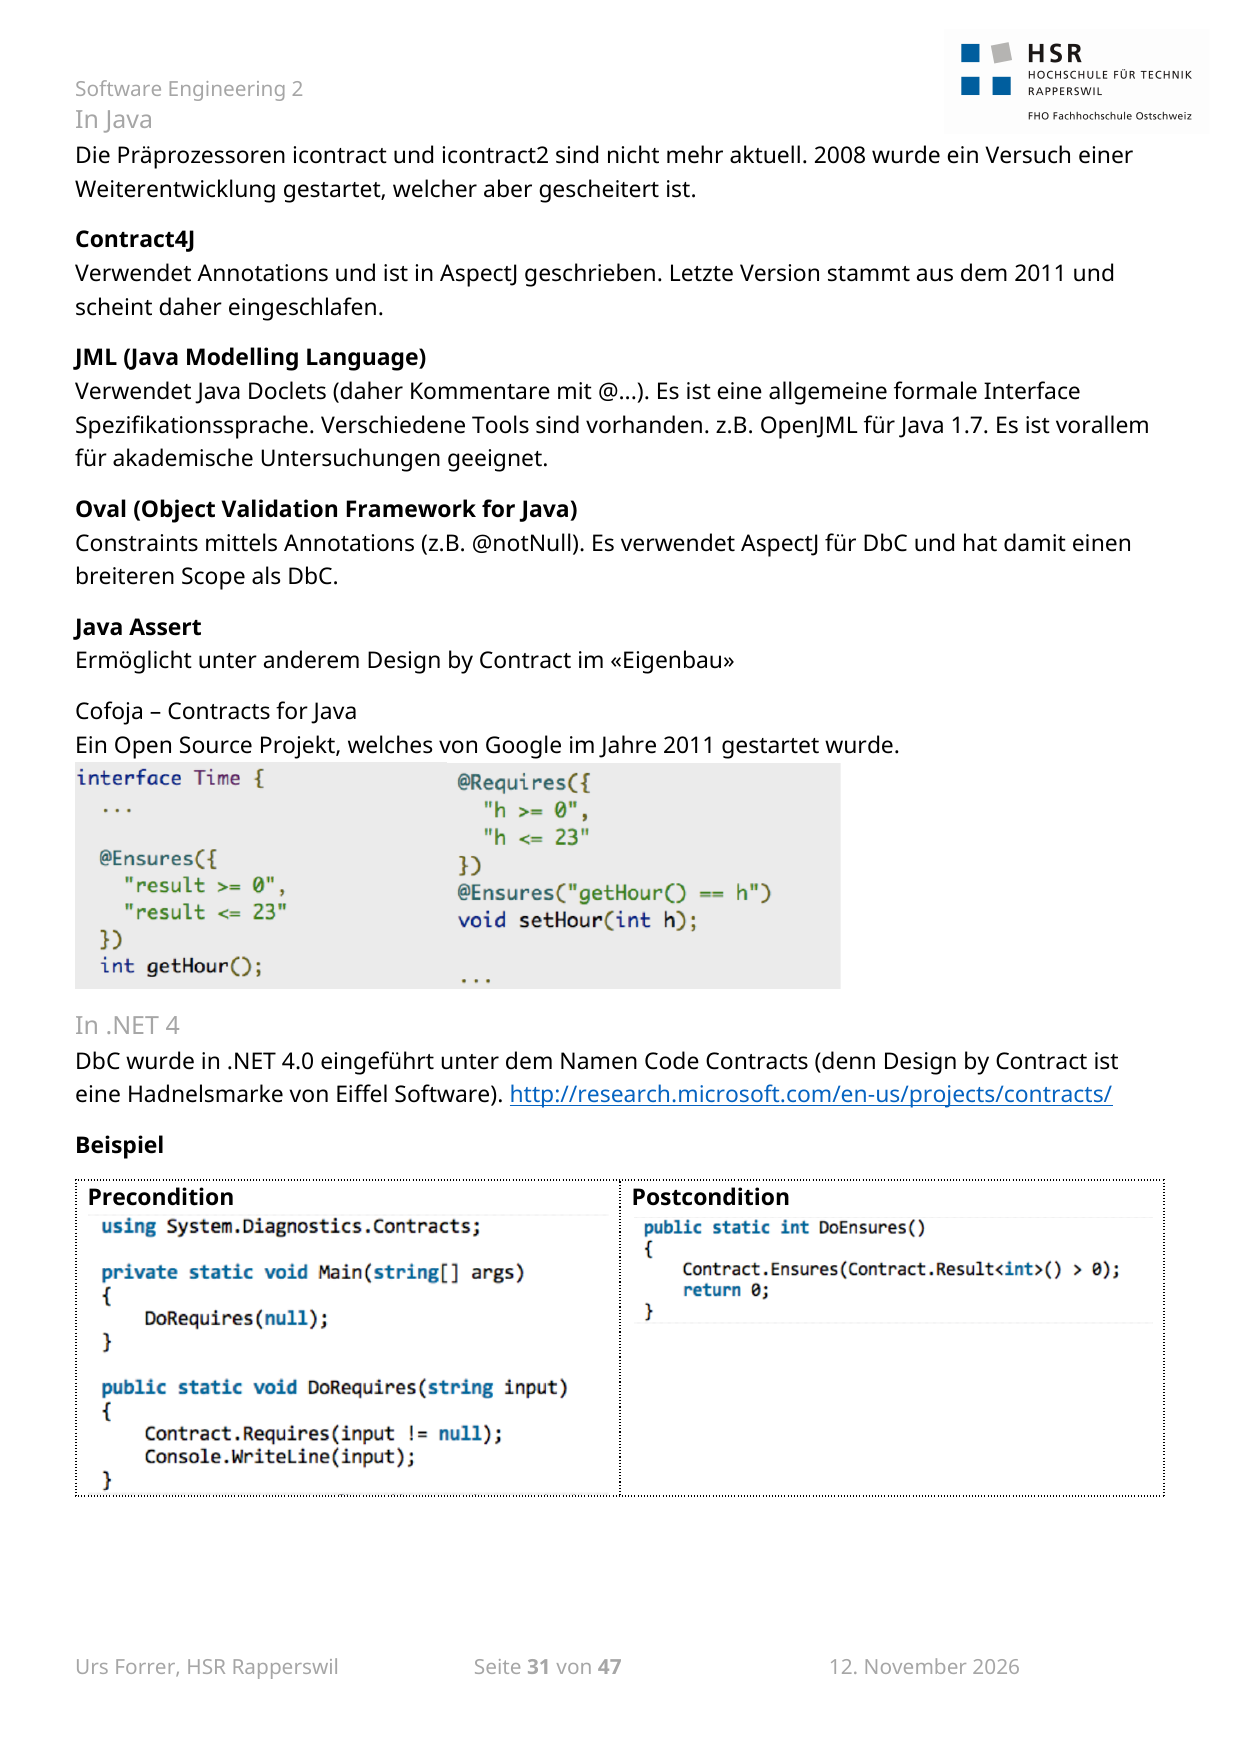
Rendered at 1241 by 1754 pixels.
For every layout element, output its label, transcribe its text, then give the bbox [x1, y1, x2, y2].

subtitle In .NET 4 [75, 1008, 1165, 1042]
table_header Postcondition [620, 1179, 1164, 1495]
text Die Präprozessoren icontract und icontract2 sind nicht mehr aktuell. 2008 wurde ein Versuch einer Weiterentwicklung gestartet, welcher aber gescheitert ist. [75, 139, 1165, 204]
text Contract4J Verwendet Annotations und ist in AspectJ geschrieben. Letzte Version stammt aus dem 2011 und scheint daher eingeschlafen. [75, 223, 1165, 322]
picture [631, 1212, 1153, 1329]
text DbC wurde in .NET 4.0 eingeführt unter dem Namen Code Contracts (denn Design by Contract ist eine Hadnelsmarke von Eiffel Software). http://research.microsoft.com/en-us/projects/contracts/ [75, 1045, 1165, 1110]
picture [943, 29, 1210, 134]
subtitle In Java [75, 102, 1165, 136]
picture [75, 762, 841, 989]
text Oval (Object Validation Framework for Java) Constraints mittels Annotations (z.B. @notNull). Es verwendet AspectJ für DbC und hat damit einen breiteren Scope als DbC. [75, 493, 1165, 591]
text Beispiel [75, 1129, 1165, 1160]
text JML (Java Modelling Language) Verwendet Java Doclets (daher Kommentare mit @...). Es ist eine allgemeine formale Interface Spezifikationssprache. Verschiedene Tools sind vorhanden. z.B. OpenJML für Java 1.7. Es ist vorallem für akademische Untersuchungen geeignet. [75, 341, 1165, 473]
text Java Assert Ermöglicht unter anderem Design by Contract im «Eigenbau» [75, 611, 1165, 676]
table_header Precondition [76, 1179, 620, 1495]
picture [87, 1212, 609, 1495]
